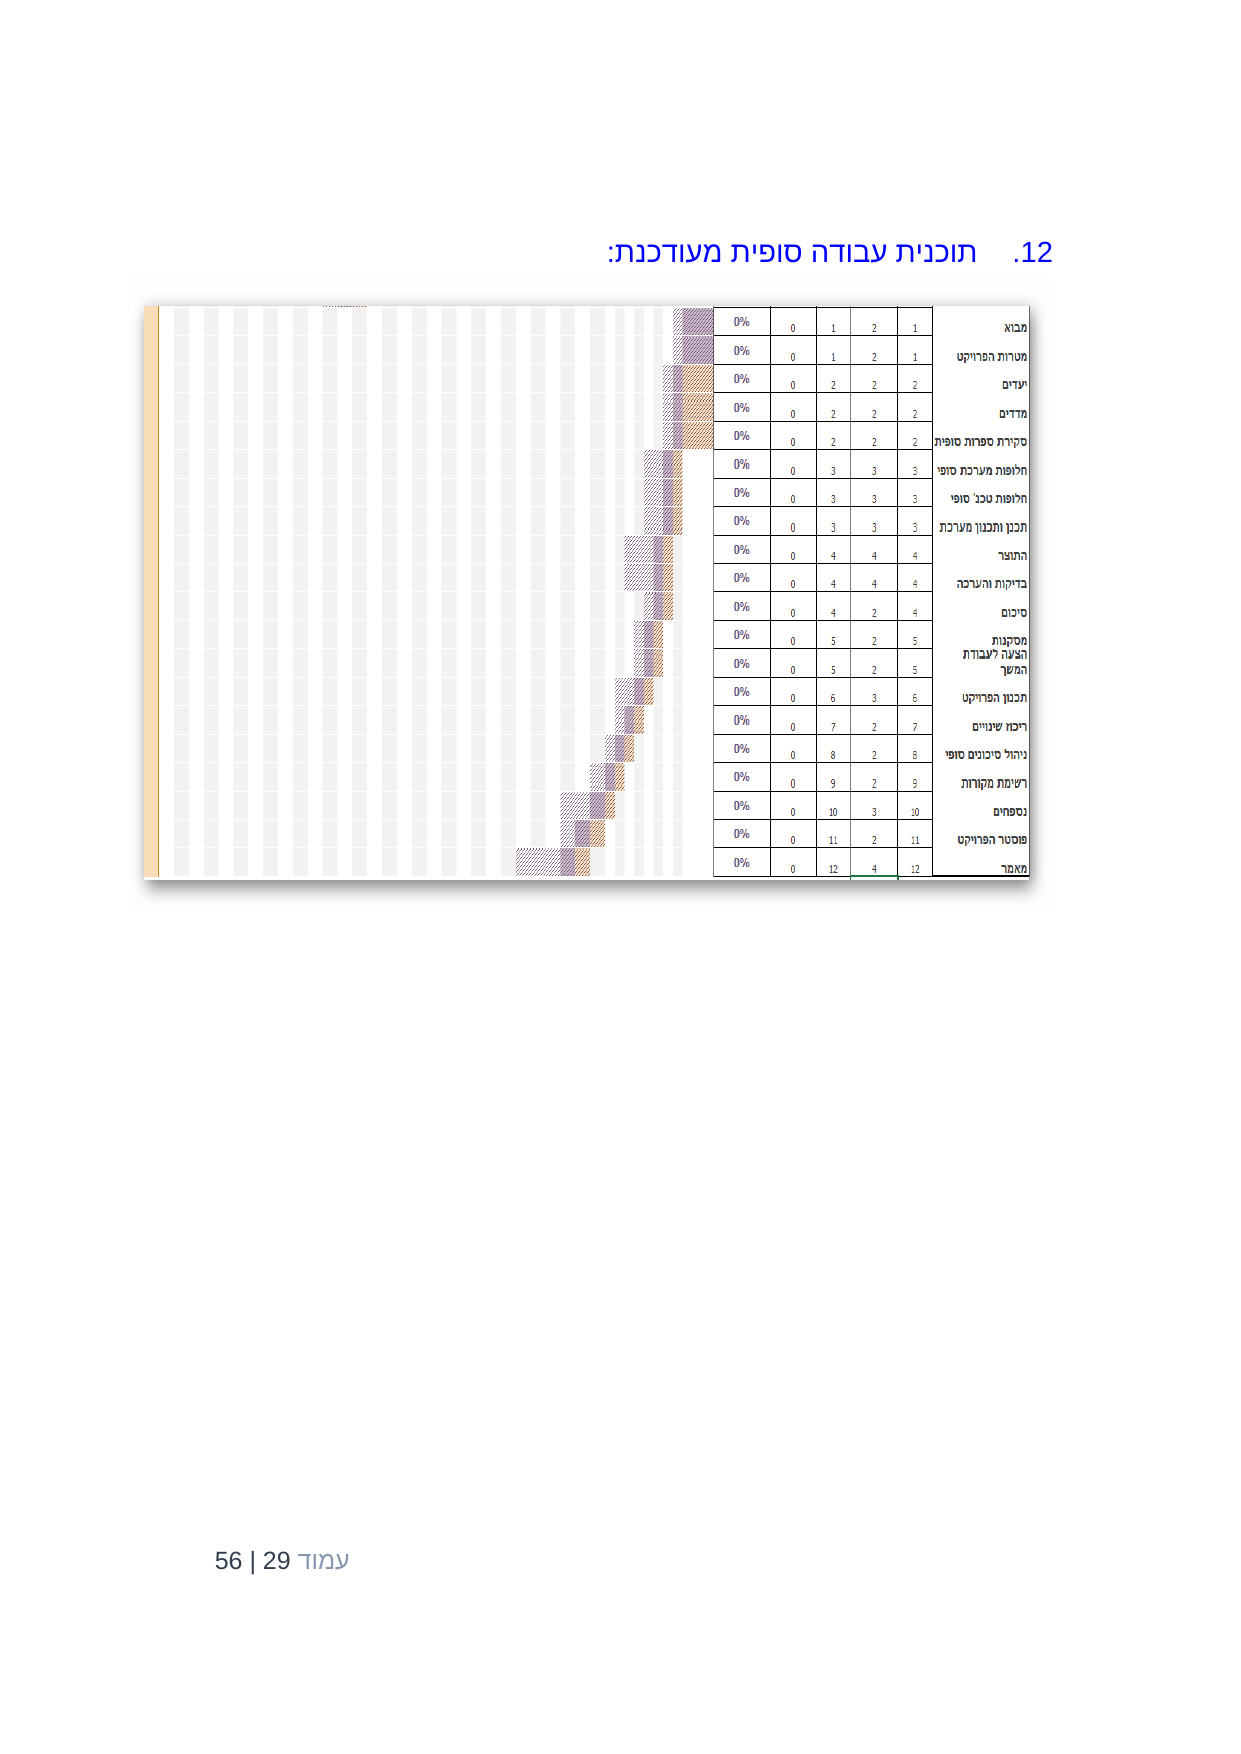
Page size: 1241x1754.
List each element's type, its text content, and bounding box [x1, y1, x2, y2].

list תוכנית עבודה סופית מעודכנת: [187, 235, 1053, 268]
picture [121, 275, 1053, 913]
